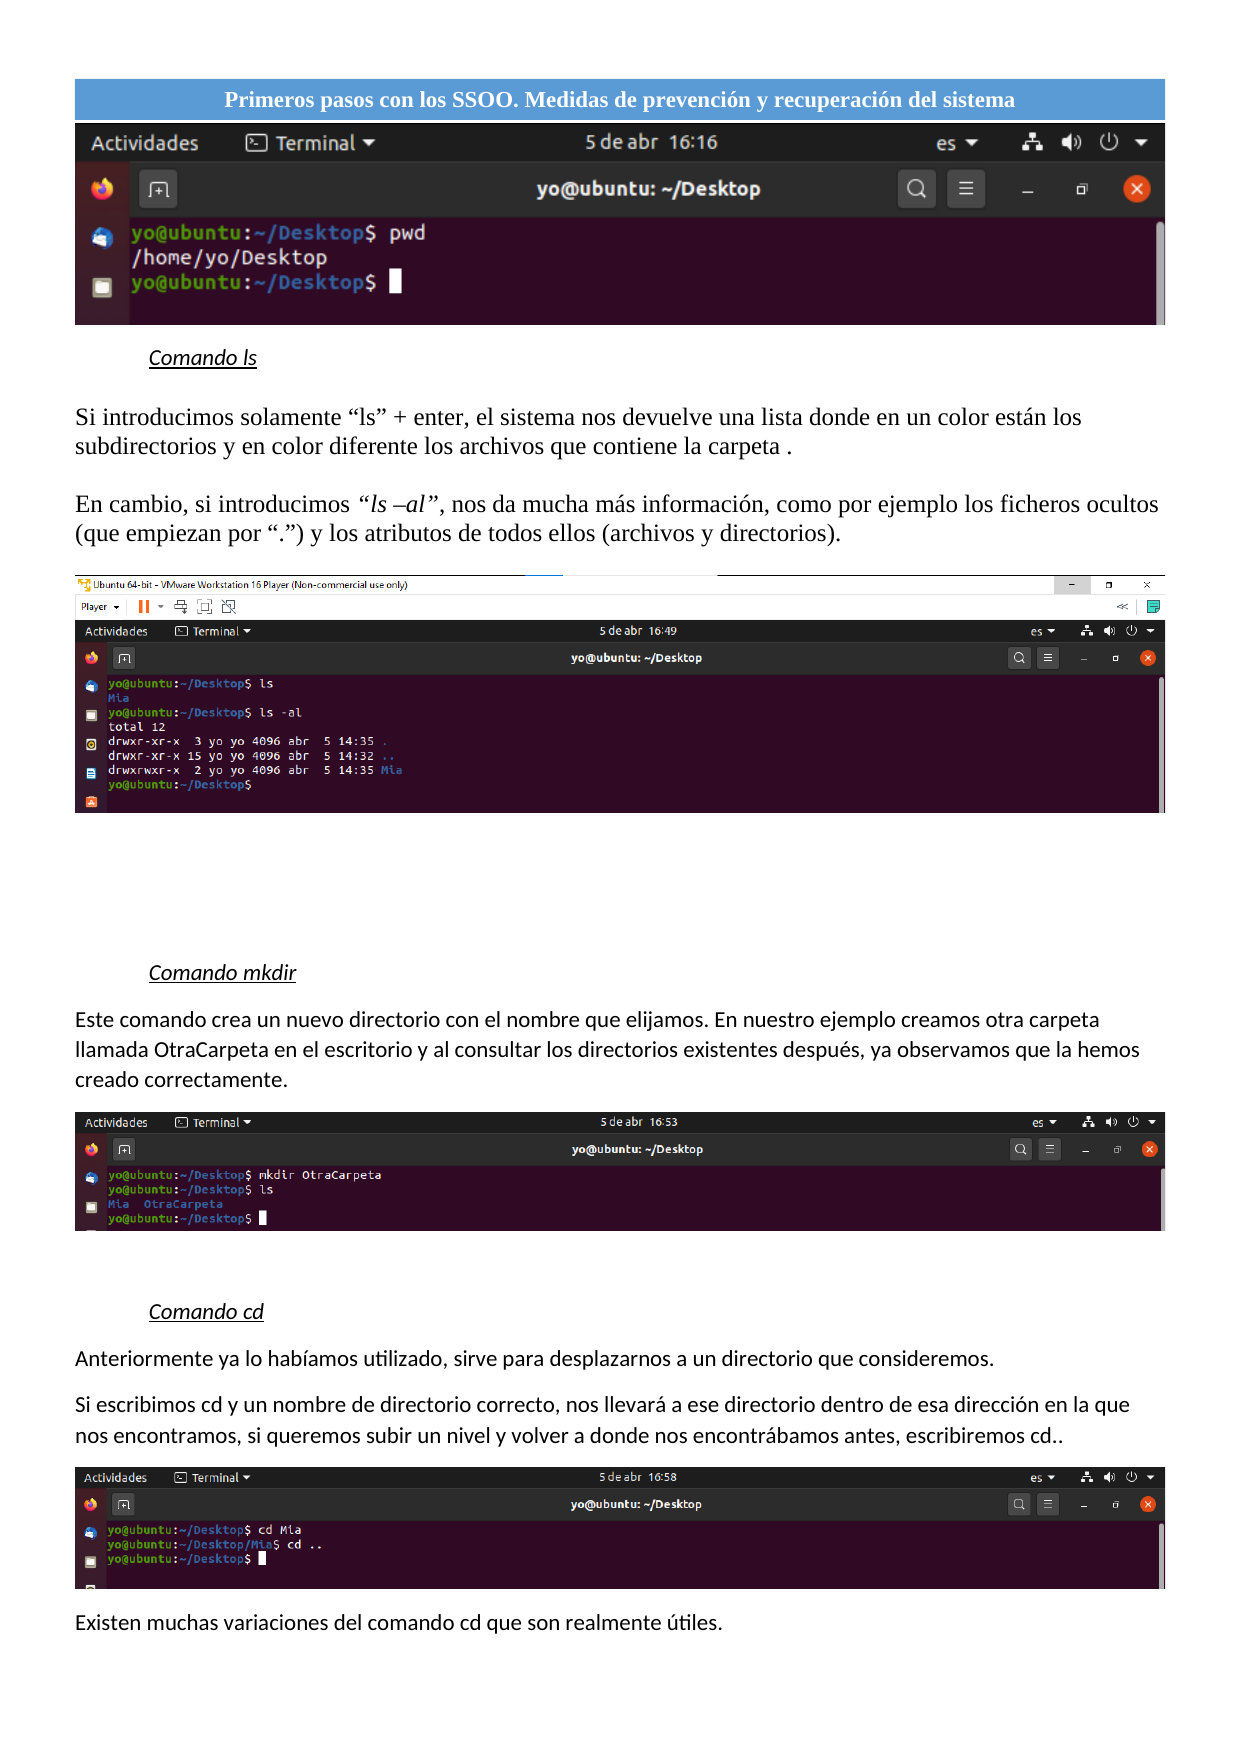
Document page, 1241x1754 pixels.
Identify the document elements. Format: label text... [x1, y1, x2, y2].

picture [75, 123, 1166, 325]
text Comando ls [75, 343, 1165, 371]
text Existen muchas variaciones del comando cd que son realmente útiles. [75, 1608, 1165, 1636]
text En cambio, si introducimos “ls –al”, nos da mucha más información, como por ejemplo los ficheros ocultos (que empiezan por “.”) y los atributos de todos ellos (archivos y directorios). [75, 489, 1165, 547]
text Anteriormente ya lo habíamos utilizado, sirve para desplazarnos a un directorio que consideremos. [75, 1344, 1165, 1372]
picture [75, 1467, 1166, 1589]
text Si introducimos solamente “ls” + enter, el sistema nos devuelve una lista donde en un color están los subdirectorios y en color diferente los archivos que contiene la carpeta . [75, 402, 1165, 460]
text Comando cd [75, 1297, 1165, 1325]
picture [75, 575, 1166, 813]
text Comando mkdir [75, 958, 1165, 986]
text Este comando crea un nuevo directorio con el nombre que elijamos. En nuestro ejemplo creamos otra carpeta llamada OtraCarpeta en el escritorio y al consultar los directorios existentes después, ya observamos que la hemos creado correctamente. [75, 1005, 1165, 1093]
text Si escribimos cd y un nombre de directorio correcto, nos llevará a ese directorio dentro de esa dirección en la que nos encontramos, si queremos subir un nivel y volver a donde nos encontrábamos antes, escribiremos cd.. [75, 1391, 1165, 1449]
picture [75, 1112, 1166, 1231]
